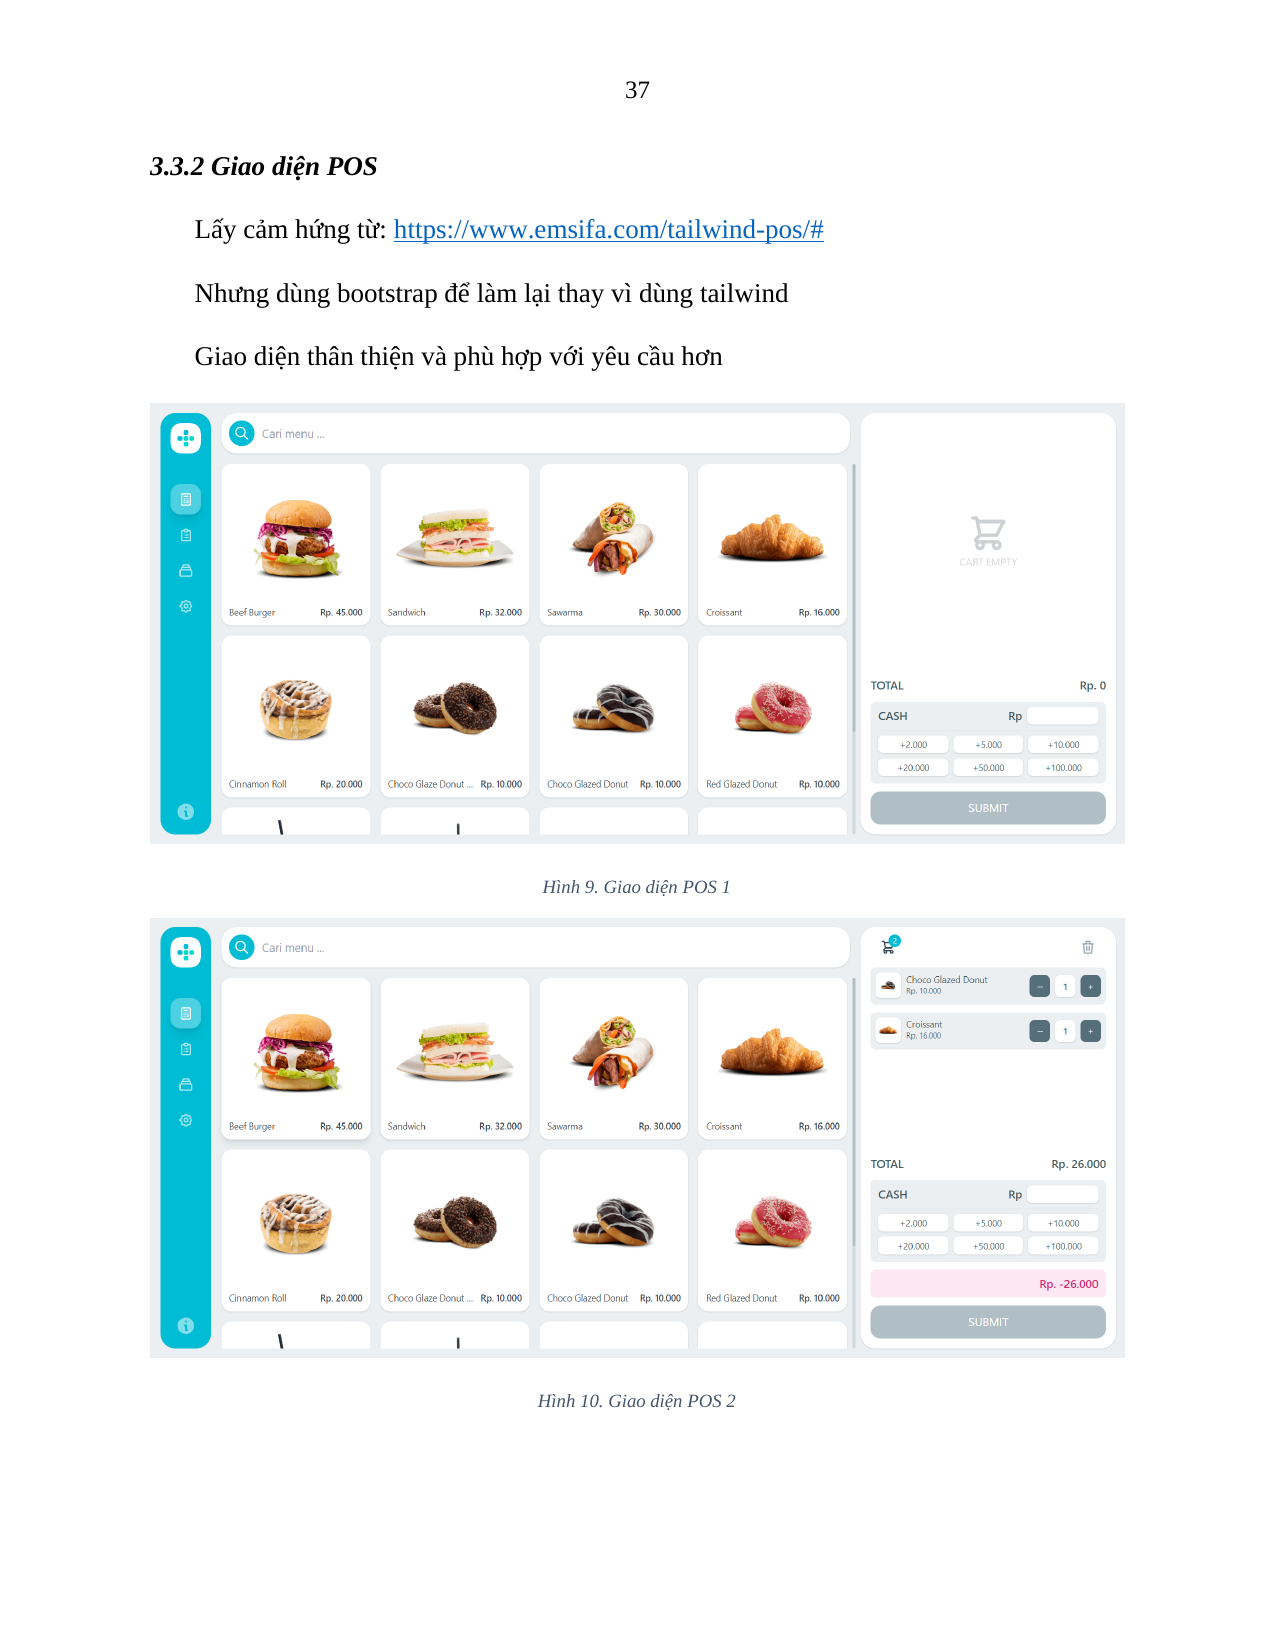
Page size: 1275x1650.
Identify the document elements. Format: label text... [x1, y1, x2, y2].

text Giao diện thân thiện và phù hợp với yêu cầu hơn [150, 340, 1125, 371]
text Lấy cảm hứng từ: https://www.emsifa.com/tailwind-pos/# [150, 213, 1125, 244]
picture [150, 918, 1125, 1358]
picture [150, 403, 1125, 844]
text 3.3.2 Giao diện POS [150, 150, 1125, 181]
text Nhưng dùng bootstrap để làm lại thay vì dùng tailwind [150, 277, 1125, 308]
